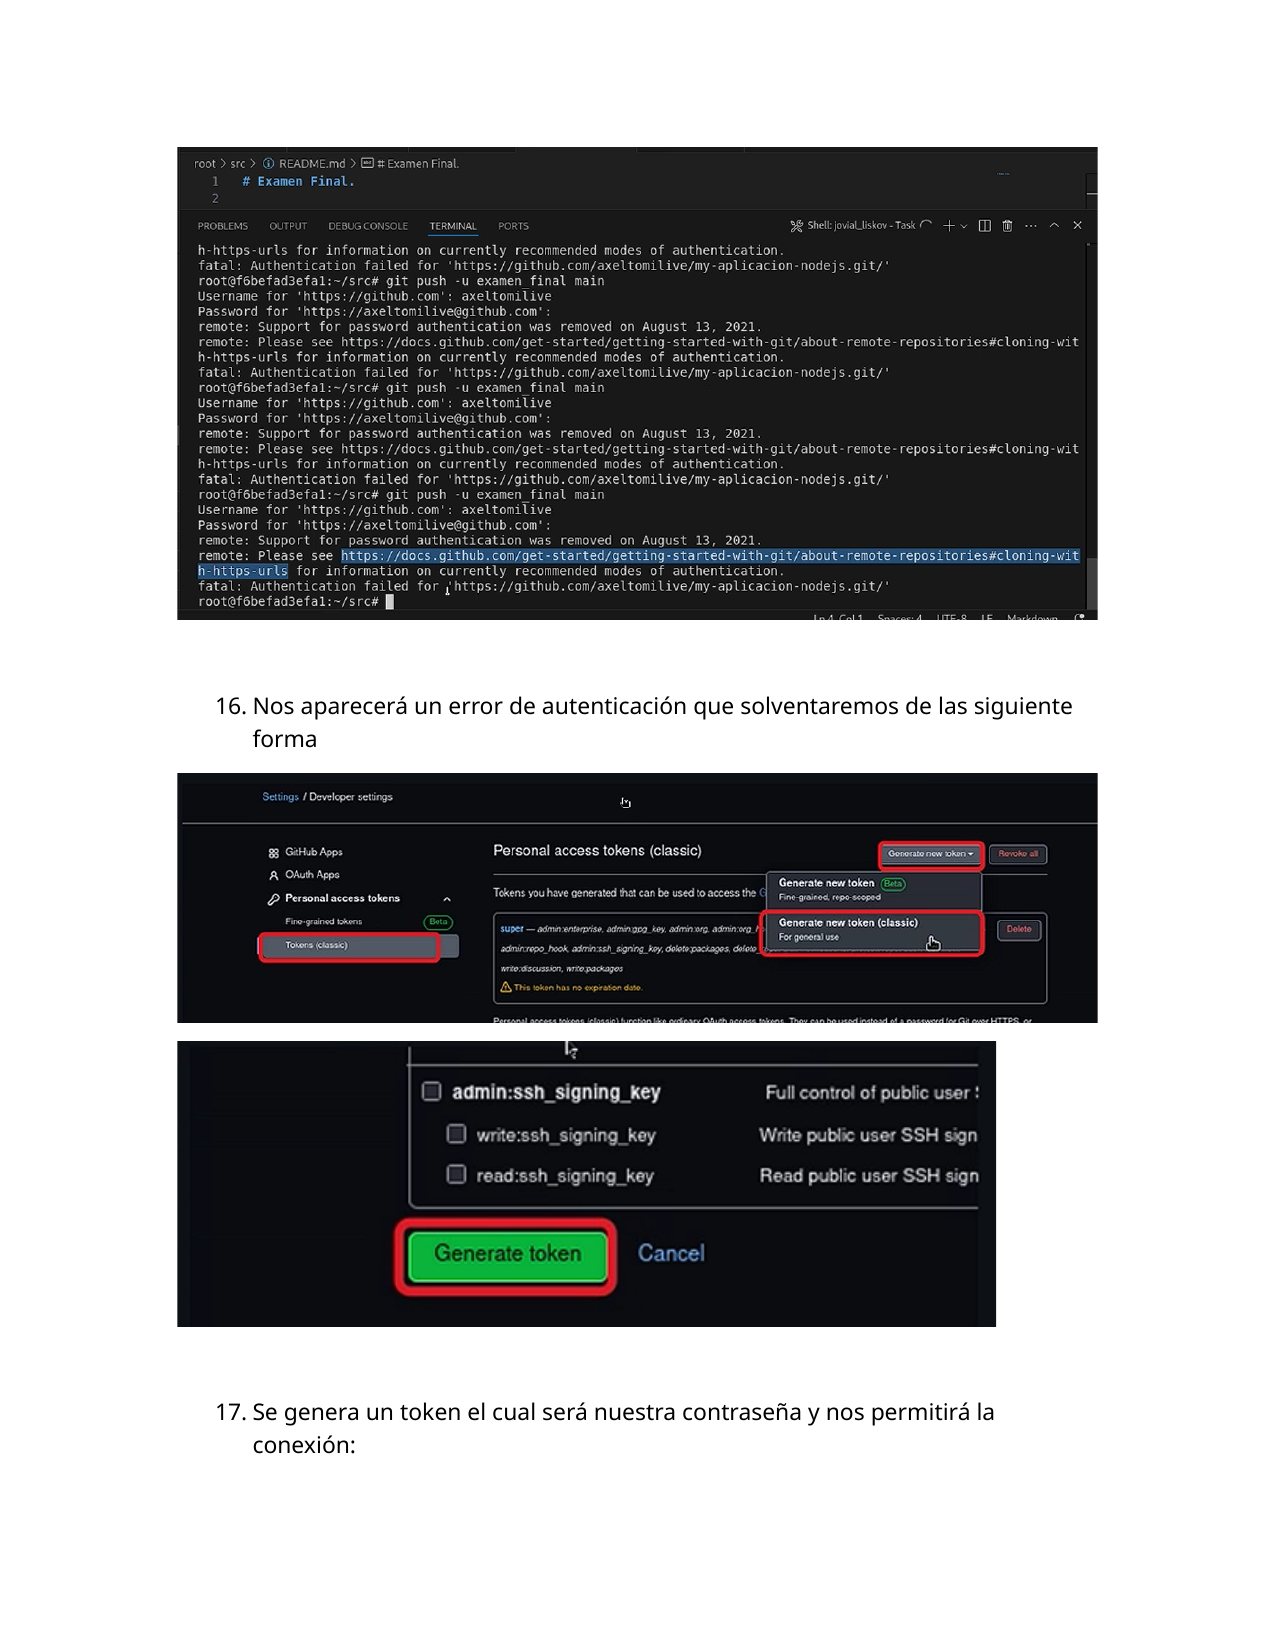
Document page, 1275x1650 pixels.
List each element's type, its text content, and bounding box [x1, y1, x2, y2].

picture [177, 1041, 997, 1327]
picture [177, 147, 1098, 620]
picture [177, 773, 1098, 1023]
list Se genera un token el cual será nuestra contraseña y nos permitirá la conexión: [215, 1396, 1098, 1461]
list Nos aparecerá un error de autenticación que solventaremos de las siguiente forma [215, 689, 1098, 754]
